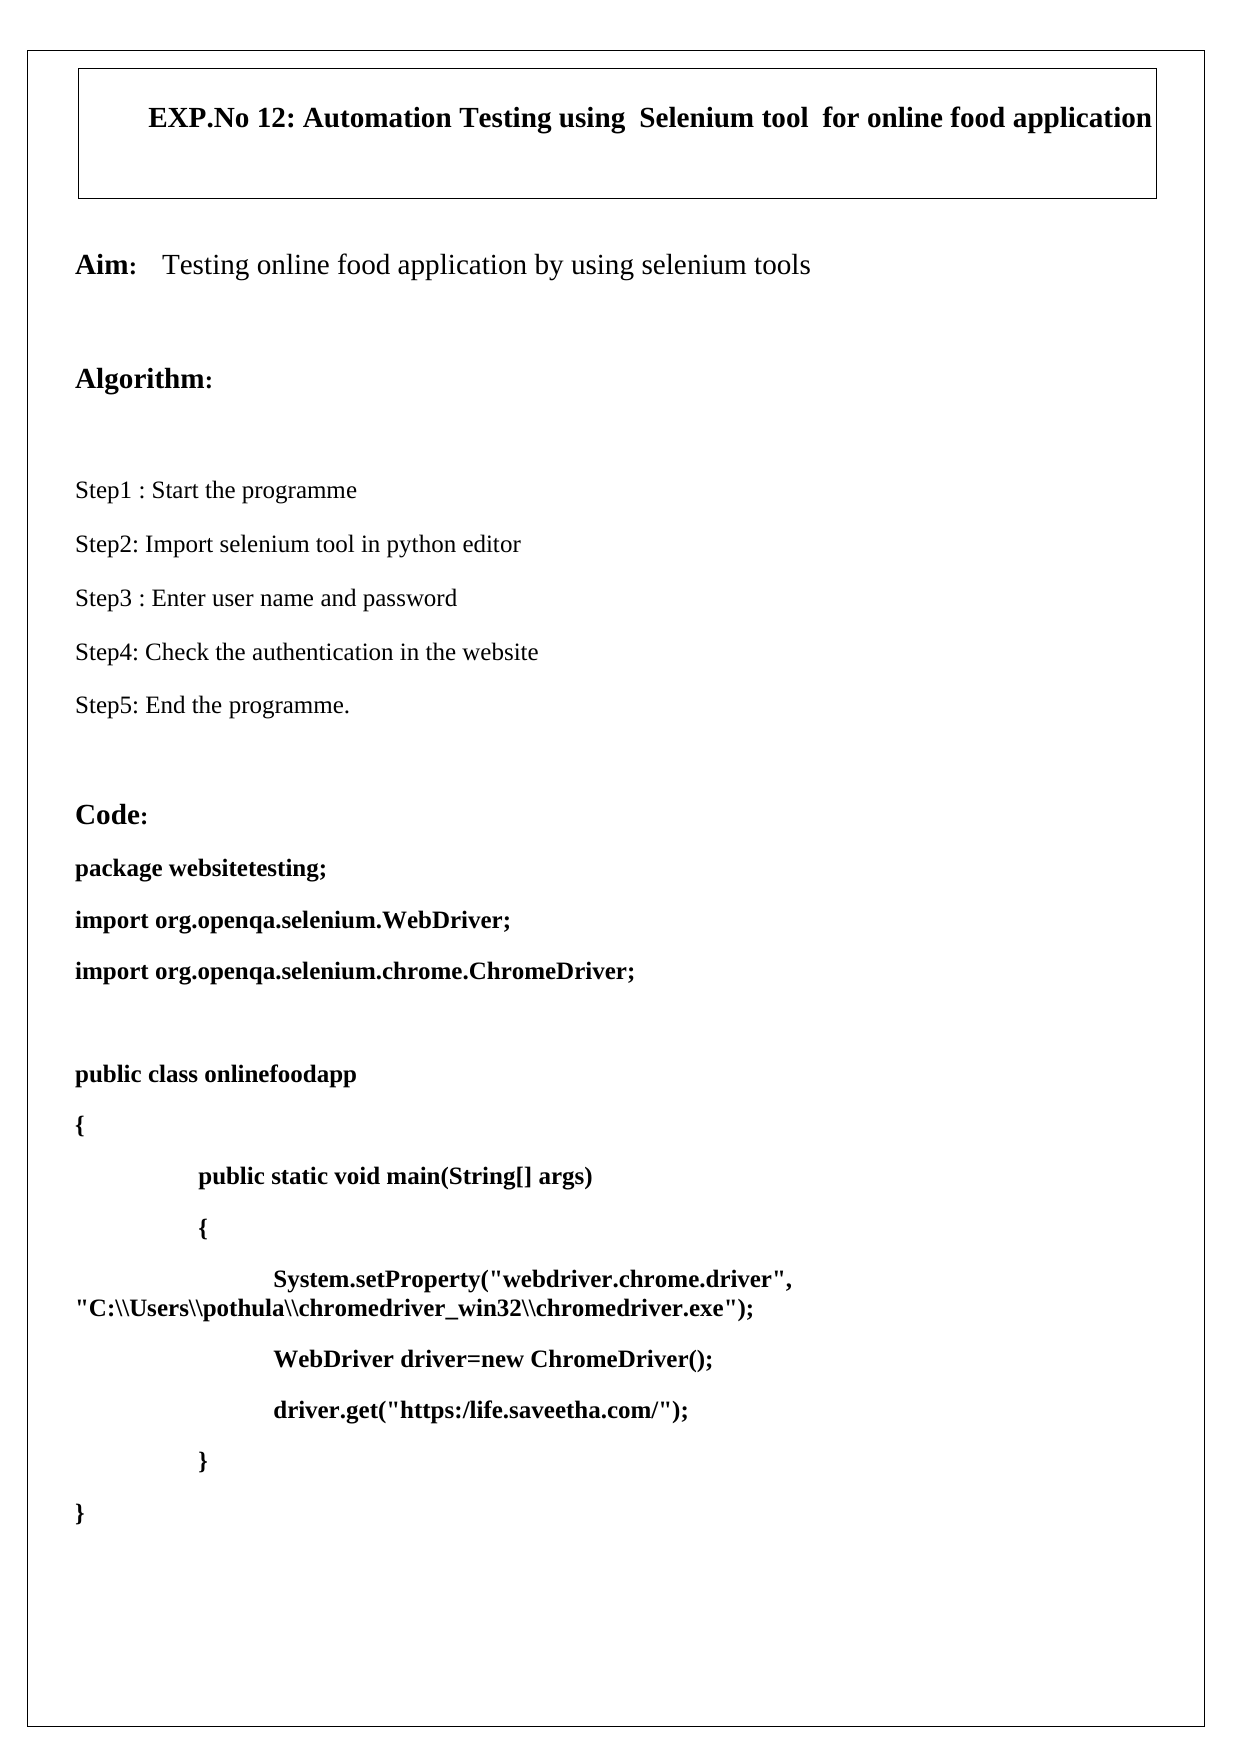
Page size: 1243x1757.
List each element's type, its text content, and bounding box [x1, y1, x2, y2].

subtitle import org.openqa.selenium.chrome.ChromeDriver; [75, 956, 1204, 985]
subtitle WebDriver driver=new ChromeDriver(); driver.get("https:/life.saveetha.com/"); [273, 1344, 716, 1424]
text public class onlinefoodapp [75, 1059, 1204, 1087]
subtitle { [75, 1110, 1204, 1139]
text import org.openqa.selenium.WebDriver; [75, 905, 1204, 933]
text Aim: Testing online food application by using selenium tools [75, 247, 1204, 281]
text Step1 : Start the programme [75, 475, 1204, 503]
subtitle { [198, 1213, 1204, 1242]
text Step2: Import selenium tool in python editor Step3 : Enter user name and password [75, 529, 523, 612]
subtitle Code: [75, 797, 1204, 831]
text public static void main(String[] args) [198, 1161, 1204, 1190]
subtitle } [75, 1498, 1204, 1526]
subtitle package websitetesting; [75, 853, 1204, 882]
text System.setProperty("webdriver.chrome.driver", "C:\\Users\\pothula\\chromedriver_win32\\chromedriver.exe"); [75, 1264, 794, 1322]
text Step4: Check the authentication in the website Step5: End the programme. [75, 637, 541, 719]
text } [198, 1446, 1204, 1475]
subtitle Algorithm: [75, 362, 1204, 395]
